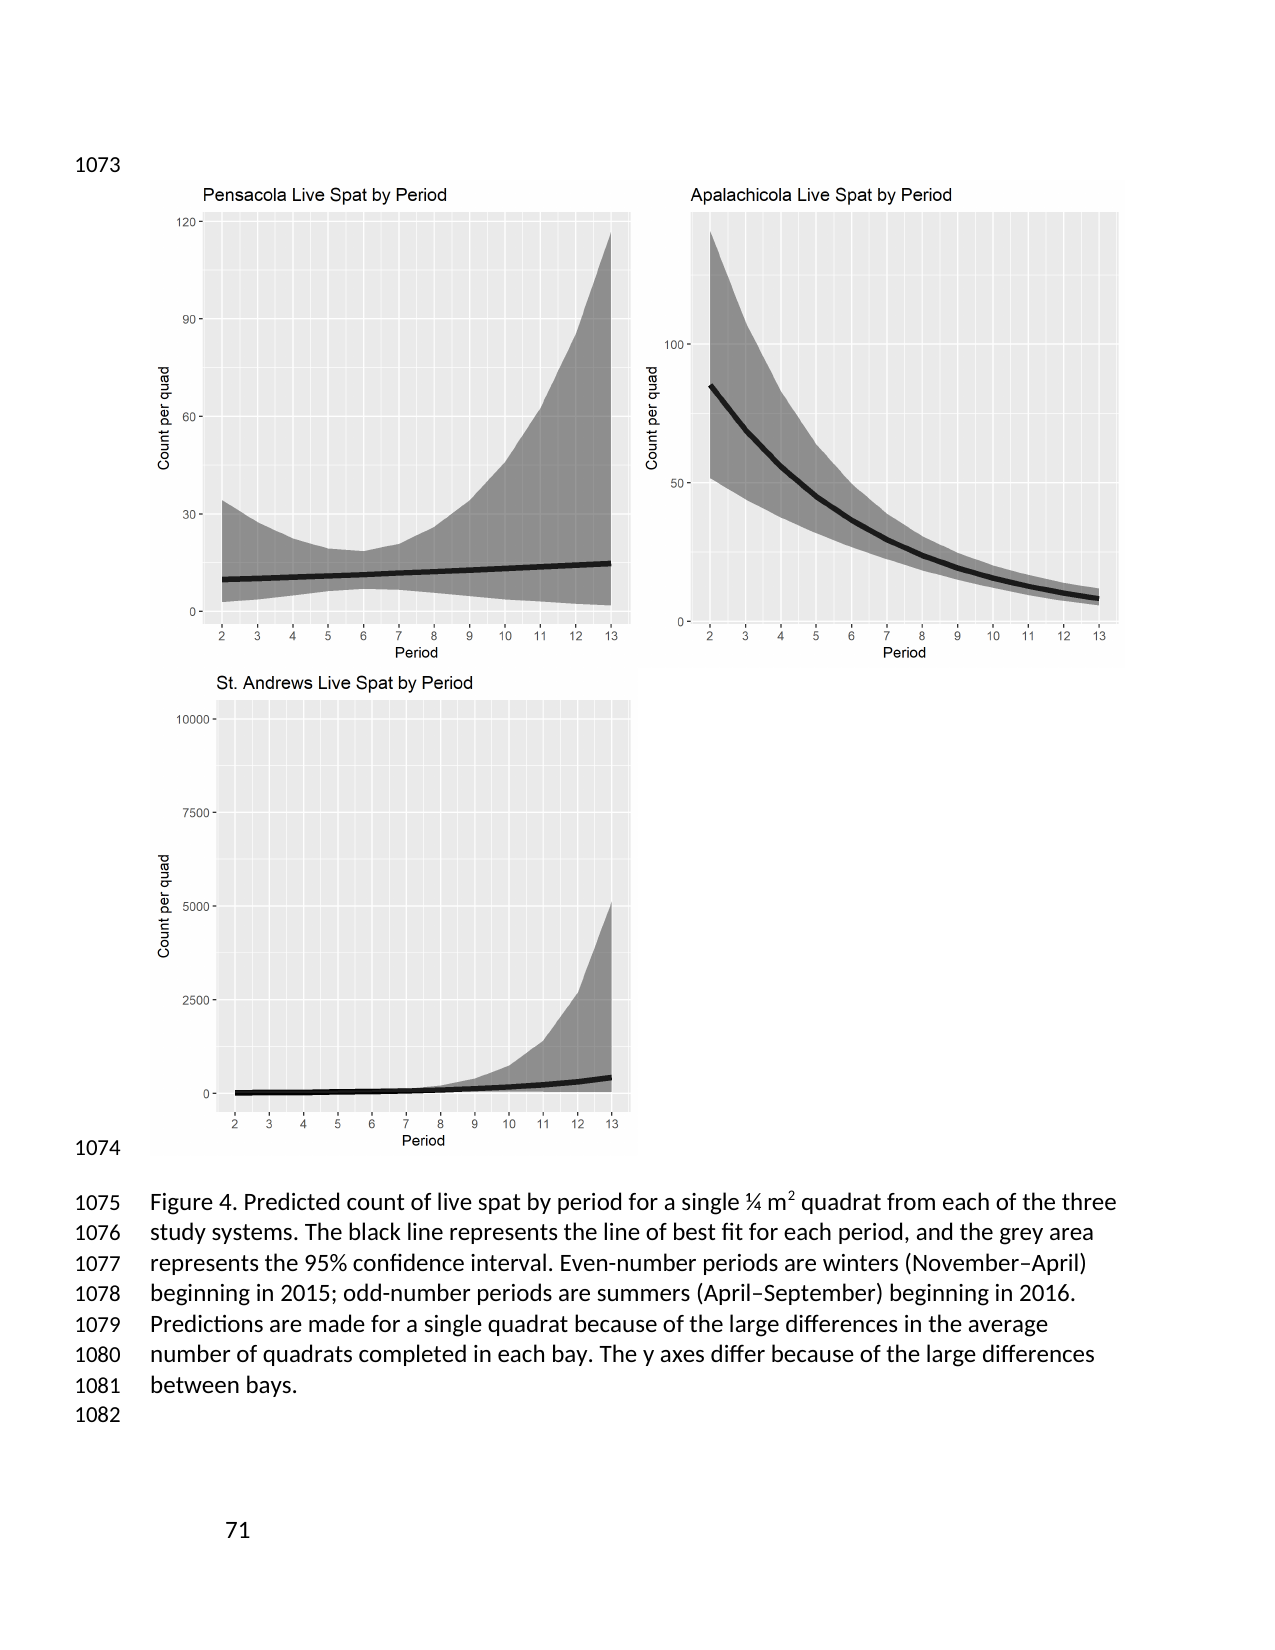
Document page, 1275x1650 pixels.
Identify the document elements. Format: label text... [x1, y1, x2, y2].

text Figure 4. Predicted count of live spat by period for a single ¼ m2 quadrat from each of the three study systems. The black line represents the line of best fit for each period, and the grey area represents the 95% confidence interval. Even-number periods are winters (November–April) beginning in 2015; odd-number periods are summers (April–September) beginning in 2016. Predictions are made for a single quadrat because of the large differences in the average number of quadrats completed in each bay. The y axes differ because of the large differences between bays. [150, 1186, 1125, 1400]
picture [150, 180, 1125, 1156]
